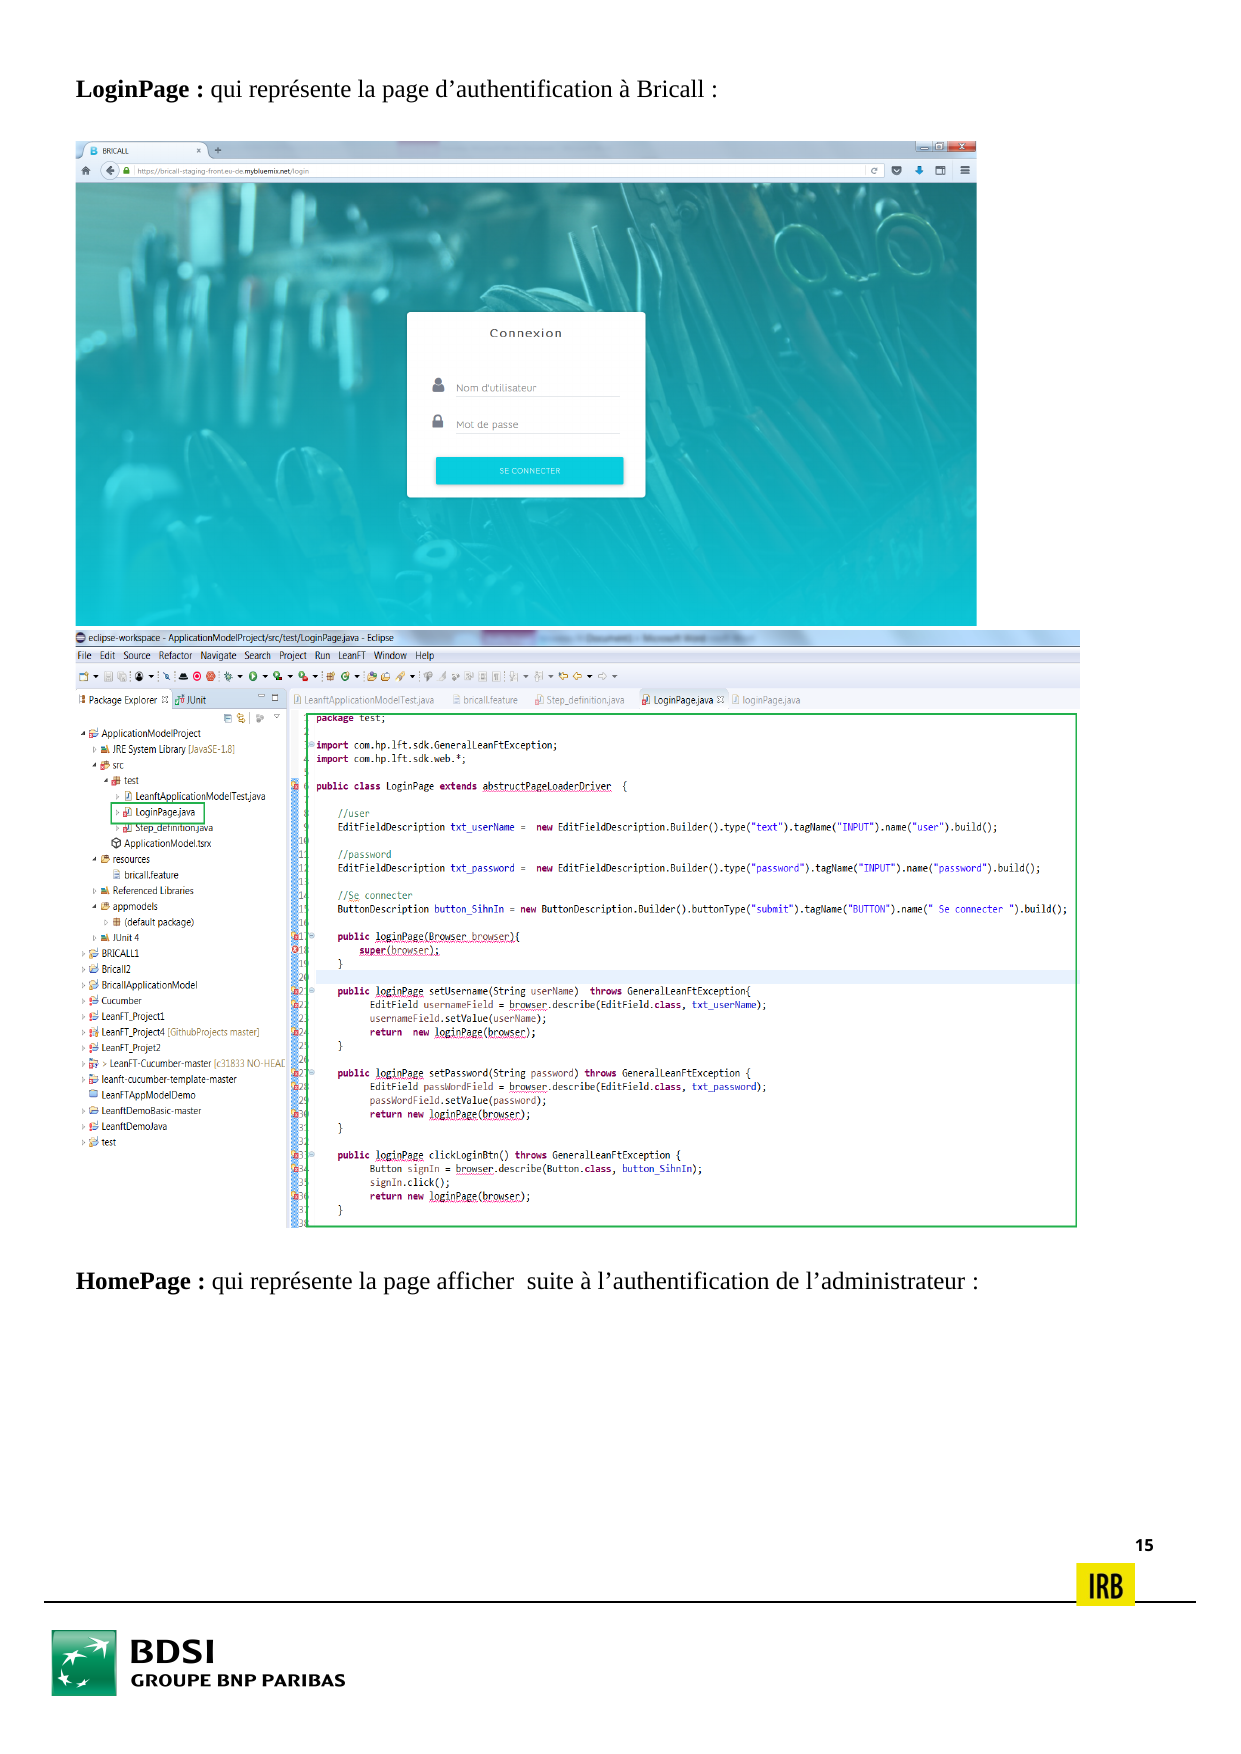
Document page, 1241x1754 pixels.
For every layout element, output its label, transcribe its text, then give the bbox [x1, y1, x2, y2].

picture [75, 141, 977, 626]
picture [75, 630, 1080, 1228]
picture [1075, 1563, 1135, 1605]
text LoginPage : qui représente la page d’authentification à Bricall : [76, 74, 1171, 103]
picture [51, 1630, 345, 1696]
text HomePage : qui représente la page afficher suite à l’authentification de l’administrateur : [76, 1266, 1171, 1295]
